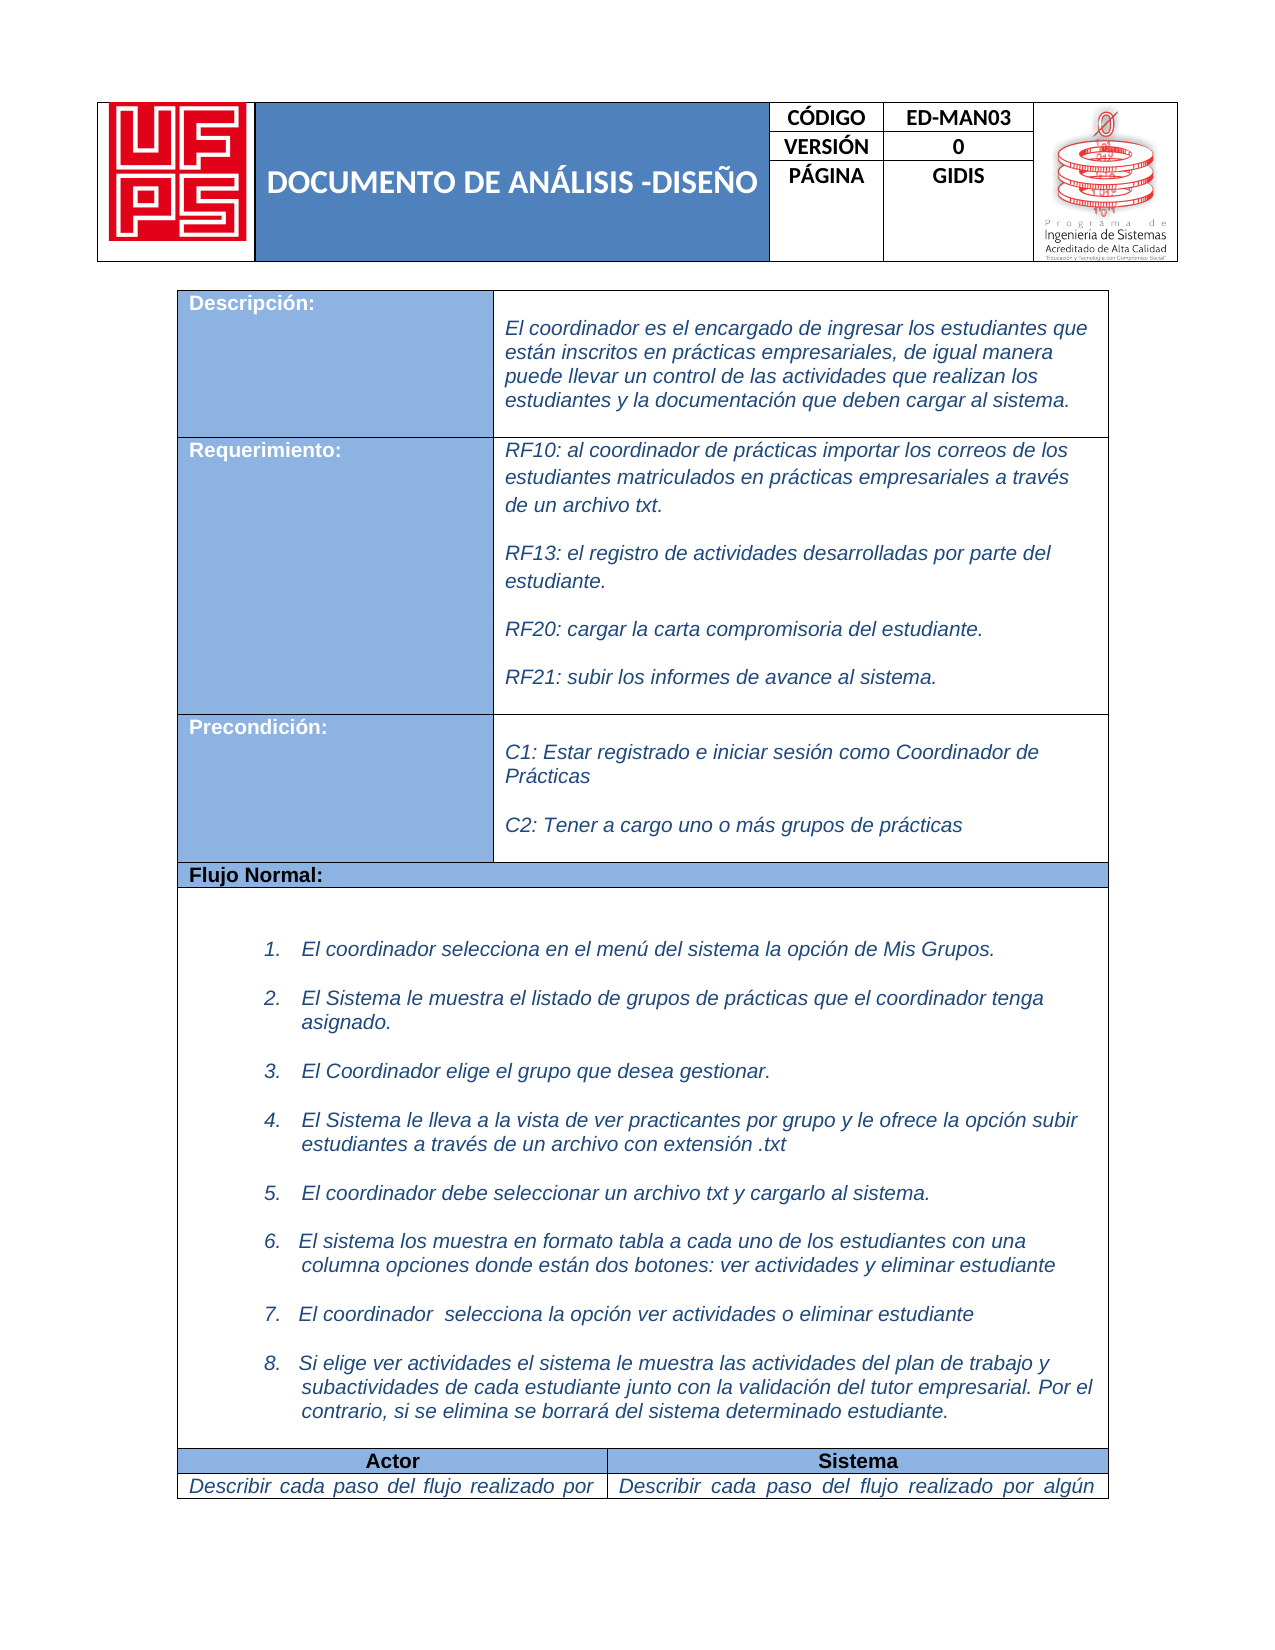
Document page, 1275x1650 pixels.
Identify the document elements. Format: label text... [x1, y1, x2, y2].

table_cell C1: Estar registrado e iniciar sesión como Coordinador de Prácticas C2: Tener a cargo uno o más grupos de prácticas [494, 715, 1108, 862]
table_cell Precondición: [178, 715, 493, 862]
table_cell Sistema [608, 1449, 1108, 1473]
table_cell El coordinador es el encargado de ingresar los estudiantes que están inscritos en prácticas empresariales, de igual manera puede llevar un control de las actividades que realizan los estudiantes y la documentación que deben cargar al sistema. [494, 291, 1108, 437]
picture [1045, 102, 1166, 261]
table_cell Flujo Normal: [178, 863, 1108, 887]
picture [108, 102, 247, 241]
table_cell Requerimiento: [178, 438, 493, 714]
table_cell Descripción: [178, 291, 493, 437]
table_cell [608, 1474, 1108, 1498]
table_cell RF10: al coordinador de prácticas importar los correos de los estudiantes matriculados en prácticas empresariales a través de un archivo txt. RF13: el registro de actividades desarrolladas por parte del estudiante. RF20: cargar la carta compromisoria del estudiante. RF21: subir los informes de avance al sistema. [494, 438, 1108, 714]
table_cell Actor [178, 1449, 607, 1473]
table_cell 1. El coordinador selecciona en el menú del sistema la opción de Mis Grupos. 2. El Sistema le muestra el listado de grupos de prácticas que el coordinador tenga asignado. 3. El Coordinador elige el grupo que desea gestionar. 4. El Sistema le lleva a la vista de ver practicantes por grupo y le ofrece la opción subir estudiantes a través de un archivo con extensión .txt 5. El coordinador debe seleccionar un archivo txt y cargarlo al sistema. 6. El sistema los muestra en formato tabla a cada uno de los estudiantes con una columna opciones donde están dos botones: ver actividades y eliminar estudiante 7. El coordinador selecciona la opción ver actividades o eliminar estudiante 8. Si elige ver actividades el sistema le muestra las actividades del plan de trabajo y subactividades de cada estudiante junto con la validación del tutor empresarial. Por el contrario, si se elimina se borrará del sistema determinado estudiante. [178, 888, 1108, 1448]
